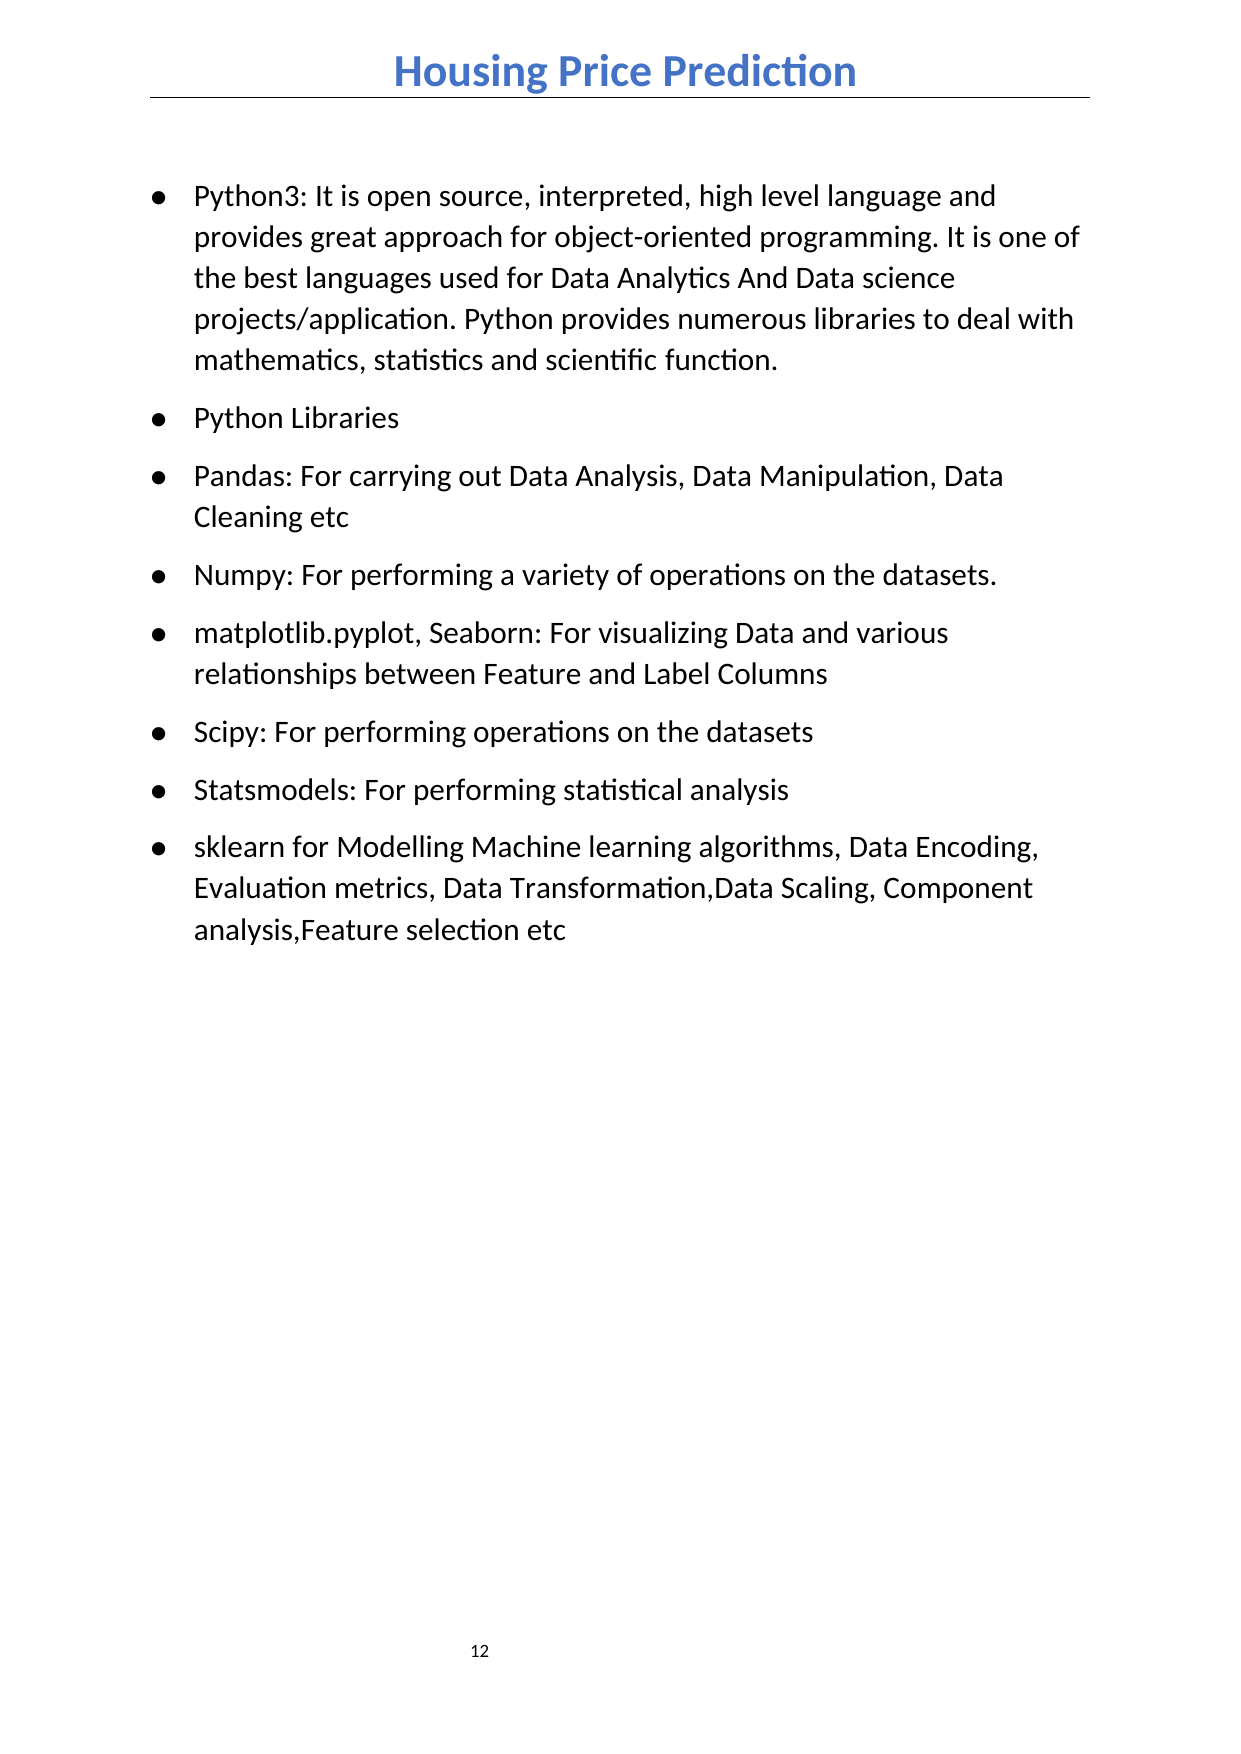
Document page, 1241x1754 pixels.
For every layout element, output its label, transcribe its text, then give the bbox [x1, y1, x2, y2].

list sklearn for Modelling Machine learning algorithms, Data Encoding, Evaluation metrics, Data Transformation,Data Scaling, Component analysis,Feature selection etc [150, 827, 1090, 948]
list Pandas: For carrying out Data Analysis, Data Manipulation, Data Cleaning etc [150, 456, 1090, 535]
list Python Libraries [150, 398, 1090, 436]
list matplotlib.pyplot, Seaborn: For visualizing Data and various relationships between Feature and Label Columns [150, 613, 1090, 692]
list Statsmodels: For performing statistical analysis [150, 769, 1090, 808]
list Numpy: For performing a variety of operations on the datasets. [150, 555, 1090, 593]
list Python3: It is open source, interpreted, high level language and provides great approach for object-oriented programming. It is one of the best languages used for Data Analytics And Data science projects/application. Python provides numerous libraries to deal with mathematics, statistics and scientific function. [150, 150, 1090, 378]
list Scipy: For performing operations on the datasets [150, 712, 1090, 750]
